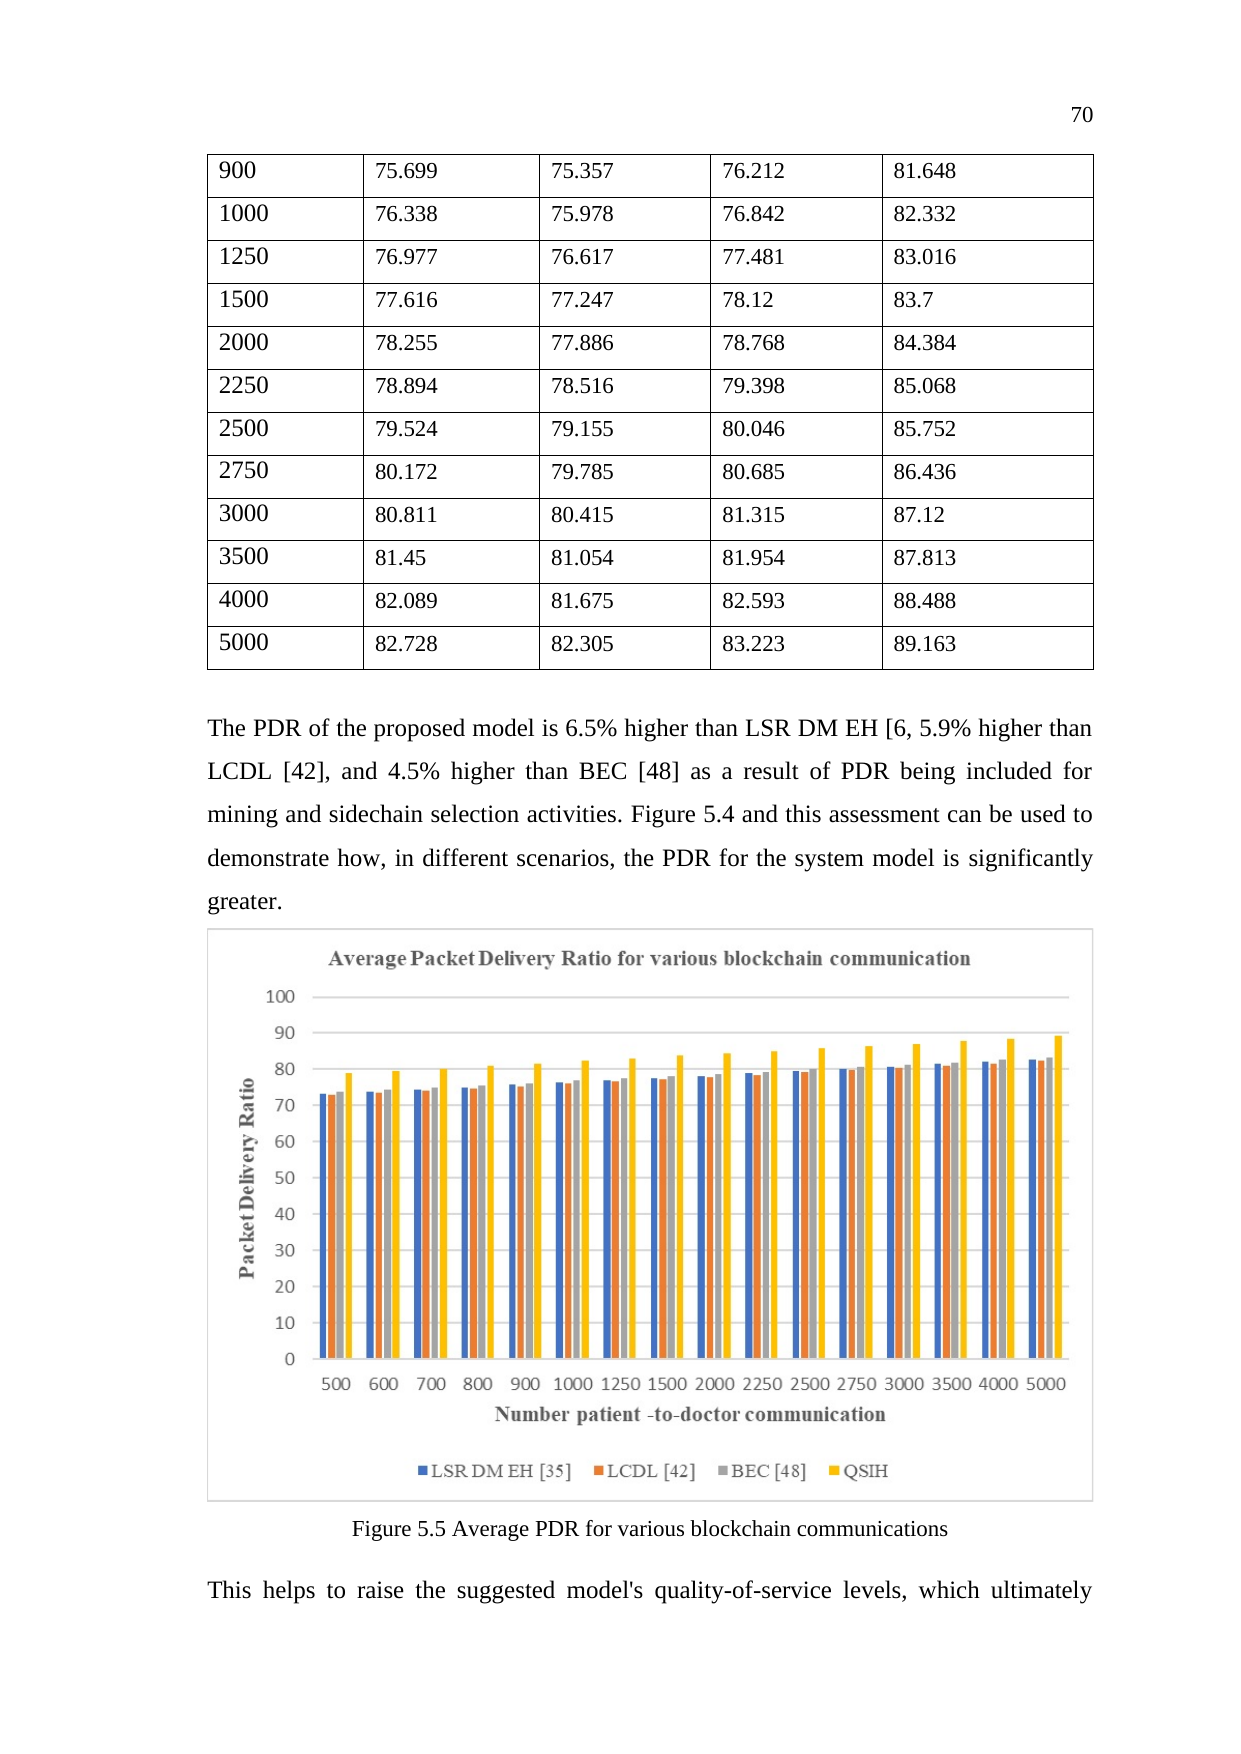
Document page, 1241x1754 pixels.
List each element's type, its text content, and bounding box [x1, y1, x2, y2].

table_cell 79.524 [364, 413, 539, 454]
table_cell 75.978 [540, 198, 710, 240]
table_cell 4000 [208, 584, 363, 626]
table_cell 82.332 [883, 198, 1093, 240]
text The PDR of the proposed model is 6.5% higher than LSR DM EH [6, 5.9% higher than LCDL [42], and 4.5% higher than BEC [48] as a result of PDR being included for mining and sidechain selection activities. Figure 5.4 and this assessment can be used to demonstrate how, in different scenarios, the PDR for the system model is significantly greater. [207, 713, 1093, 914]
table_cell 82.305 [540, 627, 710, 669]
table_cell 86.436 [883, 456, 1093, 497]
table_cell 81.315 [711, 499, 882, 540]
table_cell 79.785 [540, 456, 710, 497]
table_cell 80.811 [364, 499, 539, 540]
table_cell 83.016 [883, 241, 1093, 283]
table_cell 81.648 [883, 155, 1093, 197]
table_cell 84.384 [883, 327, 1093, 369]
table_cell 83.223 [711, 627, 882, 669]
table_cell 1000 [208, 198, 363, 240]
table_cell 1500 [208, 284, 363, 326]
table_cell 85.068 [883, 370, 1093, 412]
table_cell 88.488 [883, 584, 1093, 626]
table_cell 82.728 [364, 627, 539, 669]
table_cell 5000 [208, 627, 363, 669]
table_cell 77.886 [540, 327, 710, 369]
table_cell 81.954 [711, 541, 882, 583]
table_cell 76.842 [711, 198, 882, 240]
table_cell 3000 [208, 499, 363, 540]
picture [207, 928, 1094, 1502]
table_cell 76.212 [711, 155, 882, 197]
table_cell 75.699 [364, 155, 539, 197]
table_cell 80.172 [364, 456, 539, 497]
table_cell 2750 [208, 456, 363, 497]
table_cell 81.45 [364, 541, 539, 583]
table_cell 2500 [208, 413, 363, 454]
table_cell 83.7 [883, 284, 1093, 326]
table_cell 87.813 [883, 541, 1093, 583]
table_cell 2250 [208, 370, 363, 412]
table_cell 76.338 [364, 198, 539, 240]
table_cell 82.089 [364, 584, 539, 626]
table_cell 78.768 [711, 327, 882, 369]
table_cell 77.247 [540, 284, 710, 326]
table_cell 78.255 [364, 327, 539, 369]
table_cell 76.617 [540, 241, 710, 283]
table_cell 77.481 [711, 241, 882, 283]
table_cell 76.977 [364, 241, 539, 283]
table_cell 75.357 [540, 155, 710, 197]
table_cell 77.616 [364, 284, 539, 326]
table_cell 79.155 [540, 413, 710, 454]
table_cell 78.12 [711, 284, 882, 326]
table_cell 2000 [208, 327, 363, 369]
table_cell 80.685 [711, 456, 882, 497]
table_cell 78.894 [364, 370, 539, 412]
table_cell 78.516 [540, 370, 710, 412]
table_cell 87.12 [883, 499, 1093, 540]
table_cell 79.398 [711, 370, 882, 412]
table_cell 82.593 [711, 584, 882, 626]
table_cell 85.752 [883, 413, 1093, 454]
table_cell 3500 [208, 541, 363, 583]
table_cell 1250 [208, 241, 363, 283]
table_cell 81.675 [540, 584, 710, 626]
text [207, 1576, 1093, 1604]
table_cell 89.163 [883, 627, 1093, 669]
table_cell 900 [208, 155, 363, 197]
table_cell 80.046 [711, 413, 882, 454]
text Figure 5.5 Average PDR for various blockchain communications [207, 1514, 1093, 1541]
table_cell 81.054 [540, 541, 710, 583]
table_cell 80.415 [540, 499, 710, 540]
